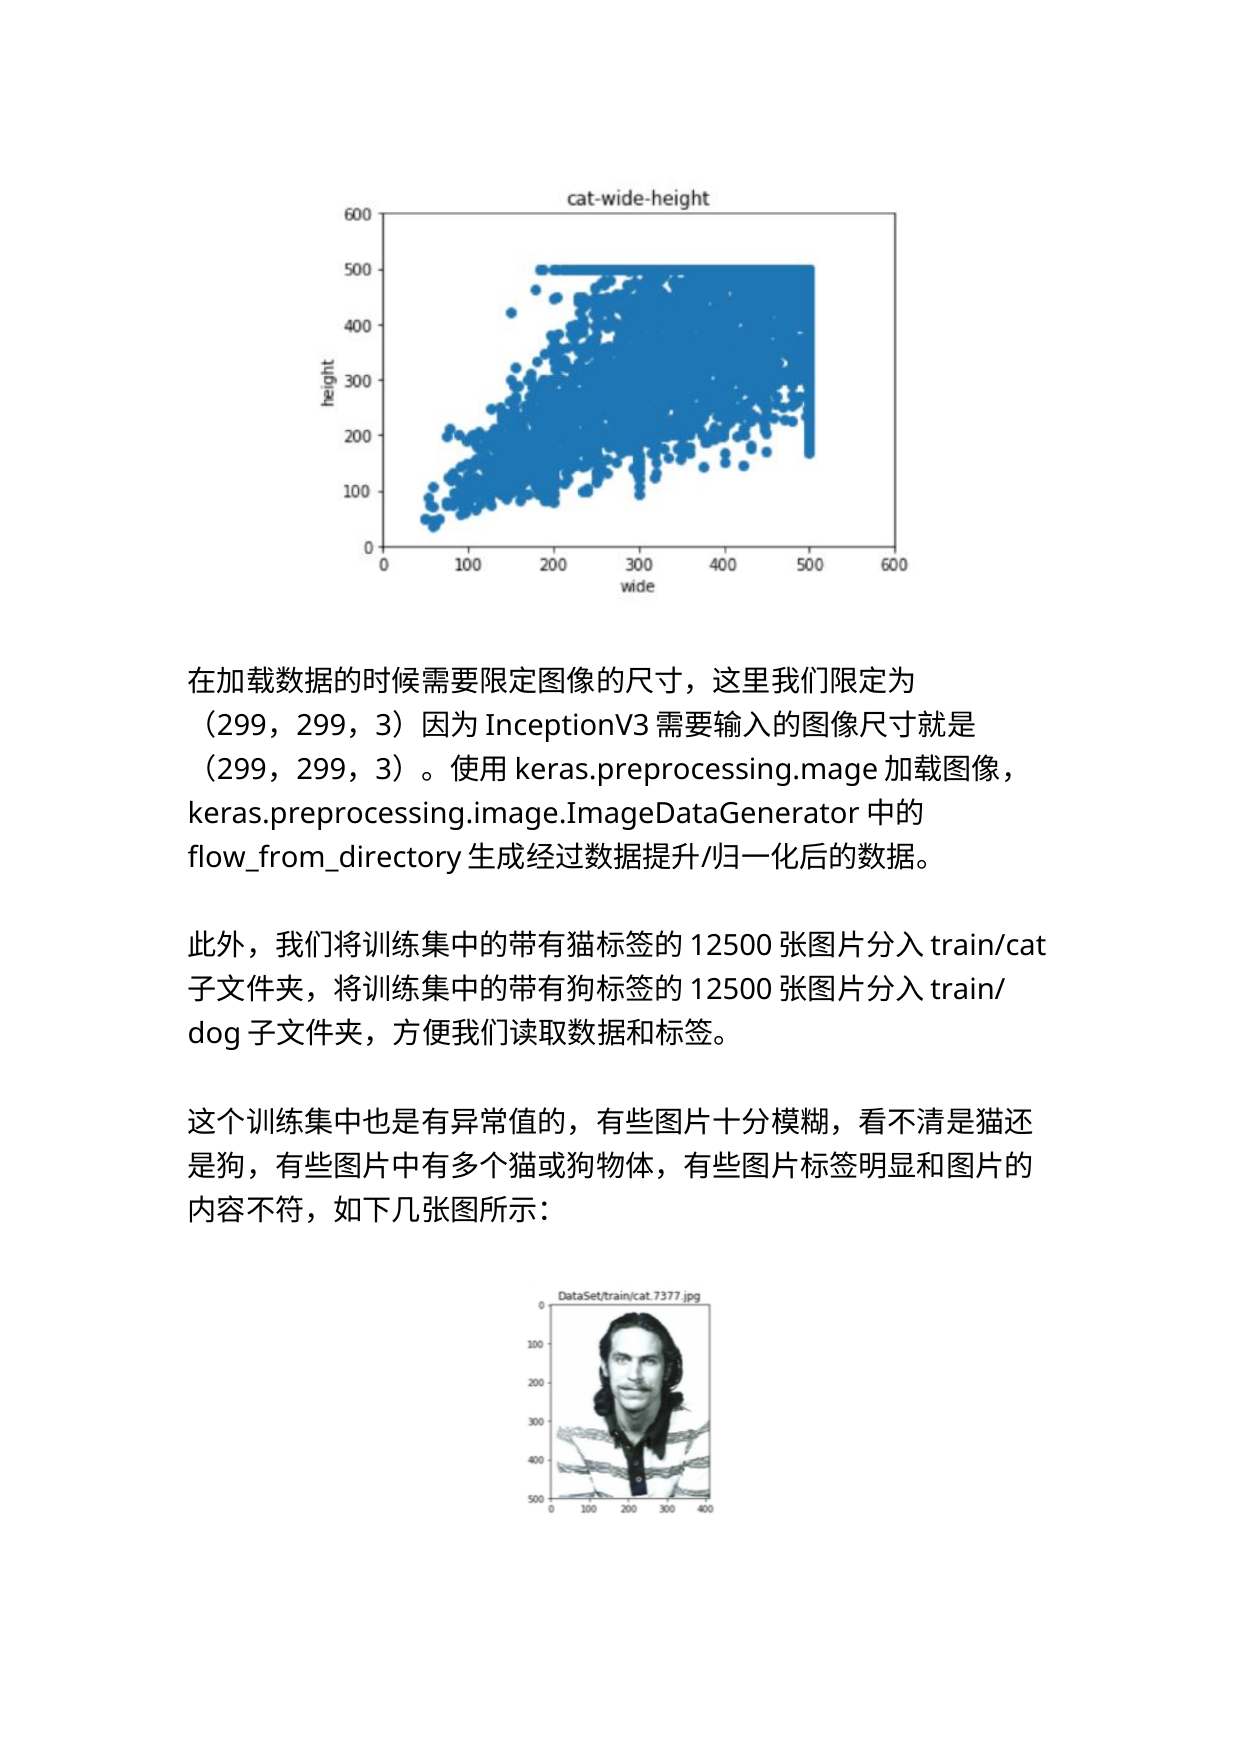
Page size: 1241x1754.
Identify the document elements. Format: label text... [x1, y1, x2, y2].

text 这个训练集中也是有异常值的，有些图片十分模糊，看不清是猫还是狗，有些图片中有多个猫或狗物体，有些图片标签明显和图片的内容不符，如下几张图所示： [187, 1097, 1053, 1229]
text 此外，我们将训练集中的带有猫标签的12500张图片分入train/cat子文件夹，将训练集中的带有狗标签的12500张图片分入train/dog子文件夹，方便我们读取数据和标签。 [187, 921, 1053, 1053]
text 在加载数据的时候需要限定图像的尺寸，这里我们限定为（299，299，3）因为InceptionV3需要输入的图像尺寸就是（299，299，3）。使用keras.preprocessing.mage加载图像，keras.preprocessing.image.ImageDataGenerator中的 flow_from_directory生成经过数据提升/归一化后的数据。 [187, 657, 1053, 877]
picture [516, 1273, 725, 1520]
picture [318, 172, 923, 614]
